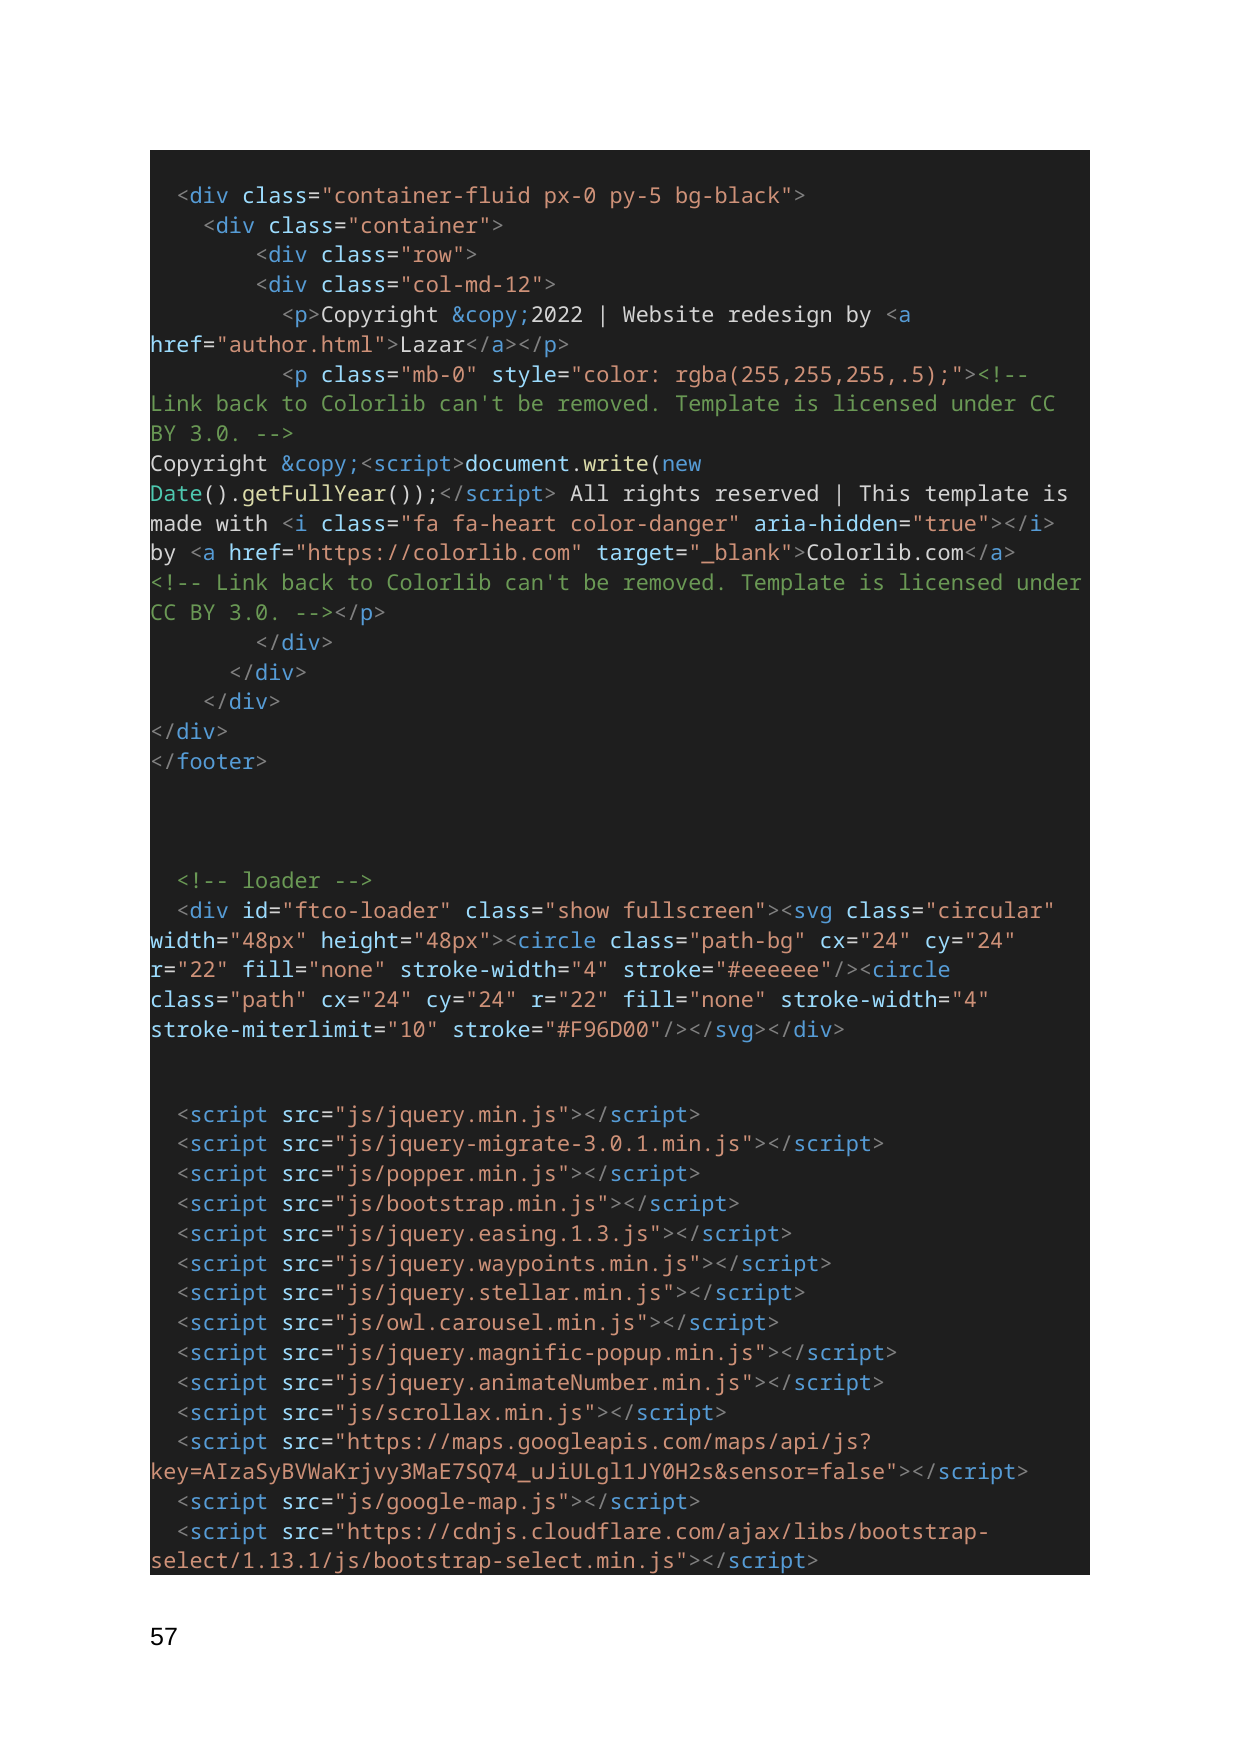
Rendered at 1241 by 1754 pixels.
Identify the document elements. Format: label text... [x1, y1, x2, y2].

text <script src="js/jquery.animateNumber.min.js"></script> [150, 1367, 1090, 1396]
text </div> [150, 686, 1090, 716]
text <script src="js/jquery.waypoints.min.js"></script> [150, 1247, 1090, 1277]
text Copyright &copy;<script>document.write(new Date().getFullYear());</script> All rights reserved | This template is made with <i class="fa fa-heart color-danger" aria-hidden="true"></i> by <a href="https://colorlib.com" target="_blank">Colorlib.com</a> [150, 448, 1090, 567]
text <script src="https://maps.googleapis.com/maps/api/js?key=AIzaSyBVWaKrjvy3MaE7SQ74_uJiULgl1JY0H2s&sensor=false"></script> [150, 1426, 1090, 1486]
text <script src="js/popper.min.js"></script> [150, 1158, 1090, 1188]
text <div id="ftco-loader" class="show fullscreen"><svg class="circular" width="48px" height="48px"><circle class="path-bg" cx="24" cy="24" r="22" fill="none" stroke-width="4" stroke="#eeeeee"/><circle class="path" cx="24" cy="24" r="22" fill="none" stroke-width="4" stroke-miterlimit="10" stroke="#F96D00"/></svg></div> [150, 895, 1090, 1044]
text <script src="js/jquery.magnific-popup.min.js"></script> [150, 1337, 1090, 1367]
text </div> [150, 656, 1090, 686]
text <script src="js/scrollax.min.js"></script> [150, 1396, 1090, 1426]
text <script src="js/owl.carousel.min.js"></script> [150, 1307, 1090, 1337]
text <script src="https://cdnjs.cloudflare.com/ajax/libs/bootstrap-select/1.13.1/js/bootstrap-select.min.js"></script> [150, 1516, 1090, 1575]
text <div class="col-md-12"> [150, 269, 1090, 299]
text </div> [150, 716, 1090, 746]
text <div class="container"> [150, 209, 1090, 239]
text <div class="container-fluid px-0 py-5 bg-black"> [150, 180, 1090, 209]
text <script src="js/jquery.easing.1.3.js"></script> [150, 1218, 1090, 1247]
text <script src="js/jquery.stellar.min.js"></script> [150, 1277, 1090, 1307]
text <script src="js/bootstrap.min.js"></script> [150, 1188, 1090, 1218]
text </footer> [150, 746, 1090, 776]
text <script src="js/jquery-migrate-3.0.1.min.js"></script> [150, 1128, 1090, 1158]
text <script src="js/google-map.js"></script> [150, 1486, 1090, 1516]
text <!-- loader --> [150, 865, 1090, 895]
text <script src="js/jquery.min.js"></script> [150, 1098, 1090, 1128]
text </div> [150, 627, 1090, 656]
text <!-- Link back to Colorlib can't be removed. Template is licensed under CC BY 3.0. --></p> [150, 567, 1090, 627]
text <p class="mb-0" style="color: rgba(255,255,255,.5);"><!-- Link back to Colorlib can't be removed. Template is licensed under CC BY 3.0. --> [150, 358, 1090, 448]
text <div class="row"> [150, 239, 1090, 269]
text <p>Copyright &copy;2022 | Website redesign by <a href="author.html">Lazar</a></p> [150, 299, 1090, 358]
